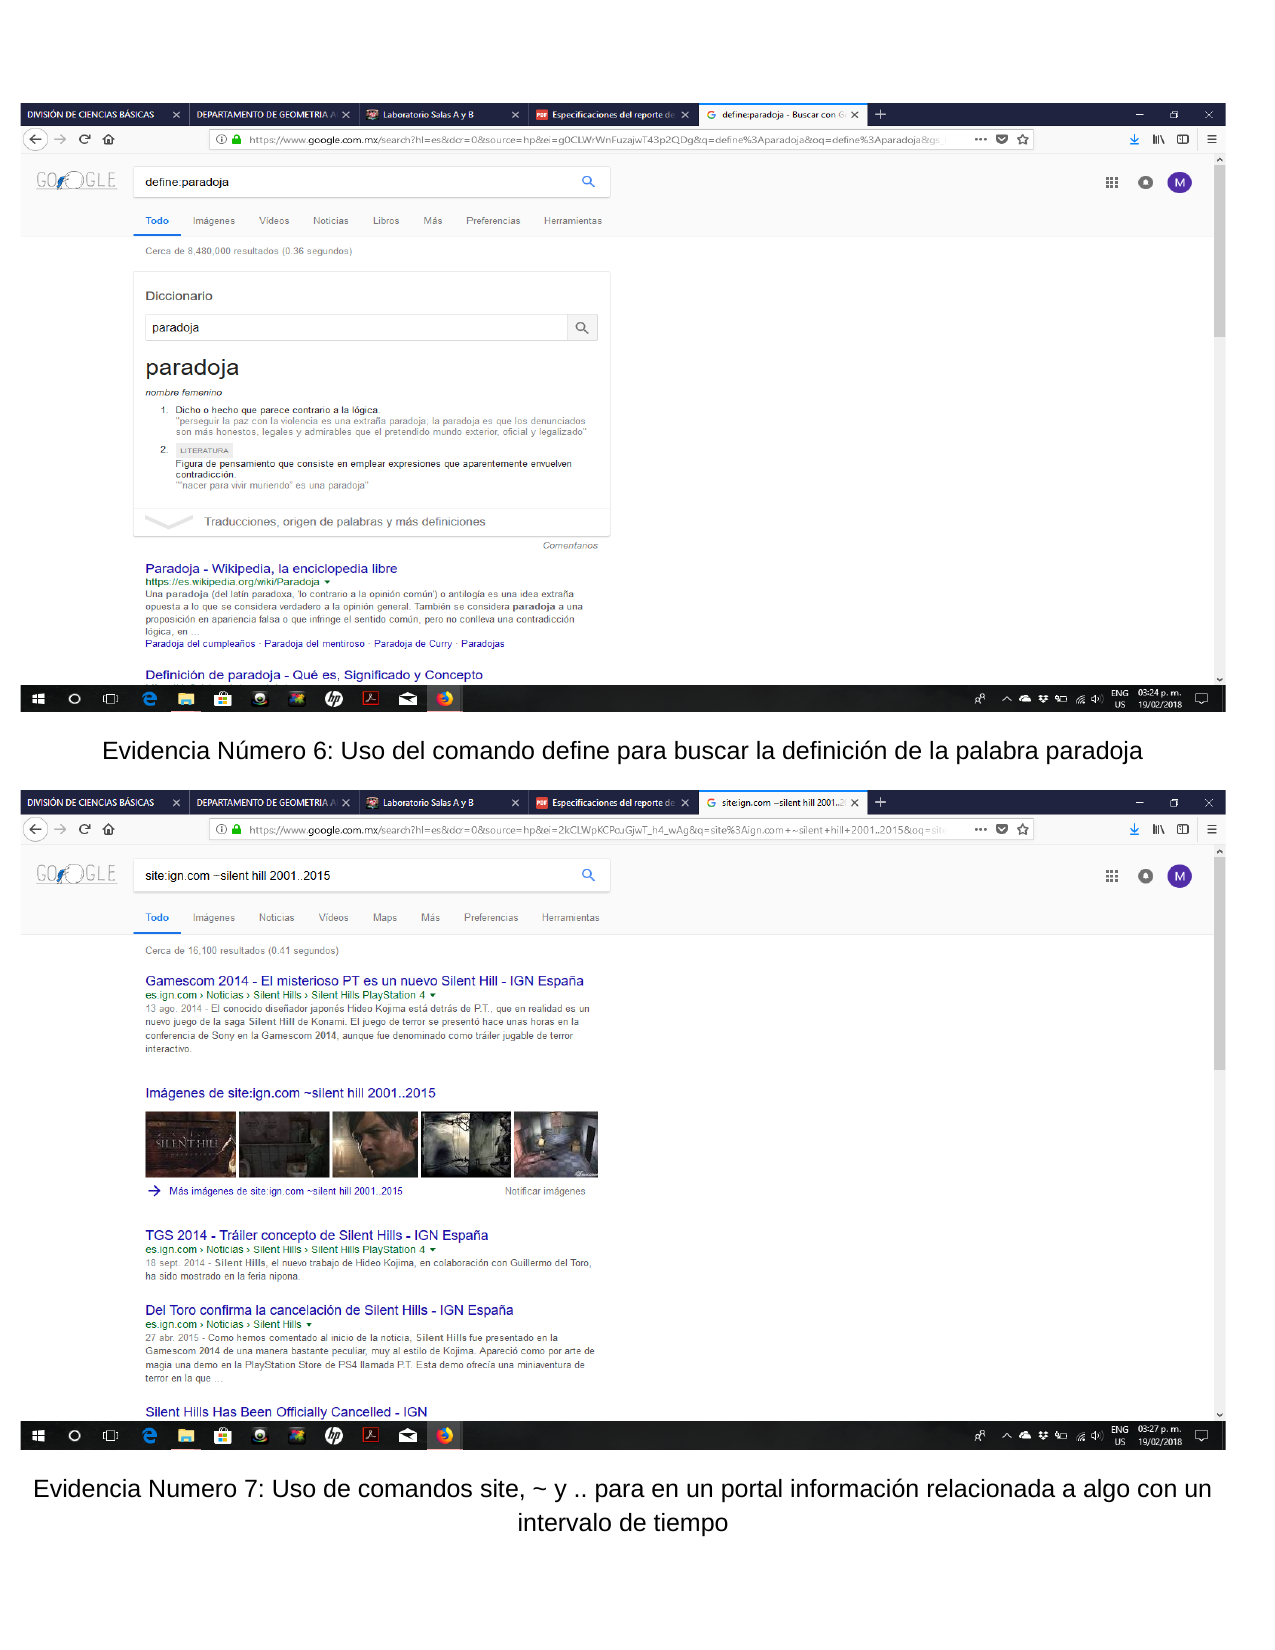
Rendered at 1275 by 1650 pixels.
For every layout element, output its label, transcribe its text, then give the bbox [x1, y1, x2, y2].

text Evidencia Numero 7: Uso de comandos site, ~ y .. para en un portal información relacionada a algo con un intervalo de tiempo [21, 1474, 1226, 1536]
picture [20, 790, 1226, 1450]
picture [20, 103, 1226, 712]
text Evidencia Número 6: Uso del comando define para buscar la definición de la palabra paradoja [21, 736, 1226, 765]
